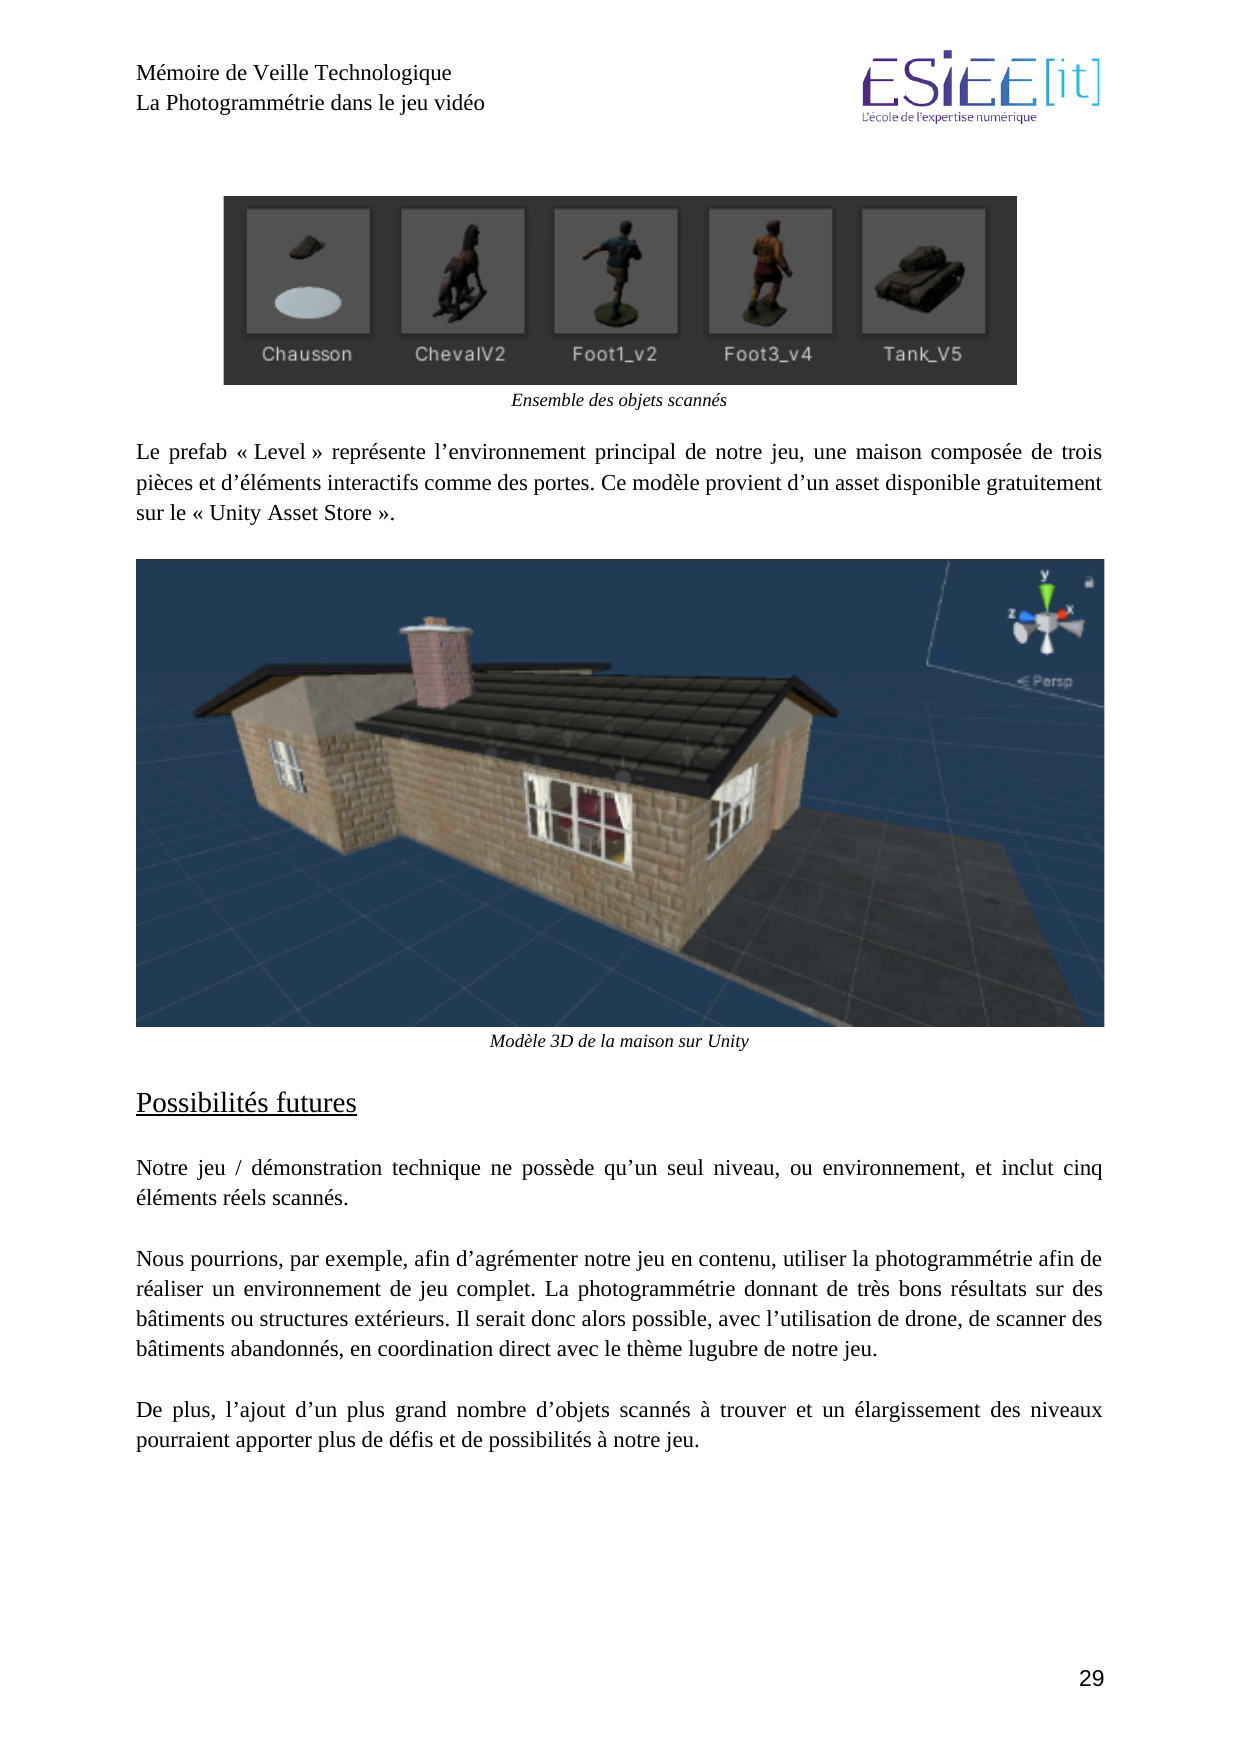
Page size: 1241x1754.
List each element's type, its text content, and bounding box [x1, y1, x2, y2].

picture [862, 50, 1100, 124]
text Possibilités futures [136, 1085, 1104, 1119]
text Ensemble des objets scannés [136, 389, 1104, 410]
text Nous pourrions, par exemple, afin d’agrémenter notre jeu en contenu, utiliser la photogrammétrie afin de réaliser un environnement de jeu complet. La photogrammétrie donnant de très bons résultats sur des bâtiments ou structures extérieurs. Il serait donc alors possible, avec l’utilisation de drone, de scanner des bâtiments abandonnés, en coordination direct avec le thème lugubre de notre jeu. [136, 1245, 1104, 1362]
text Notre jeu / démonstration technique ne possède qu’un seul niveau, ou environnement, et inclut cinq éléments réels scannés. [136, 1154, 1104, 1211]
text De plus, l’ajout d’un plus grand nombre d’objets scannés à trouver et un élargissement des niveaux pourraient apporter plus de défis et de possibilités à notre jeu. [136, 1396, 1104, 1452]
text Le prefab « Level » représente l’environnement principal de notre jeu, une maison composée de trois pièces et d’éléments interactifs comme des portes. Ce modèle provient d’un asset disponible gratuitement sur le « Unity Asset Store ». [136, 438, 1104, 525]
picture [223, 196, 1017, 385]
text Modèle 3D de la maison sur Unity [136, 1030, 1104, 1052]
picture [136, 559, 1105, 1027]
